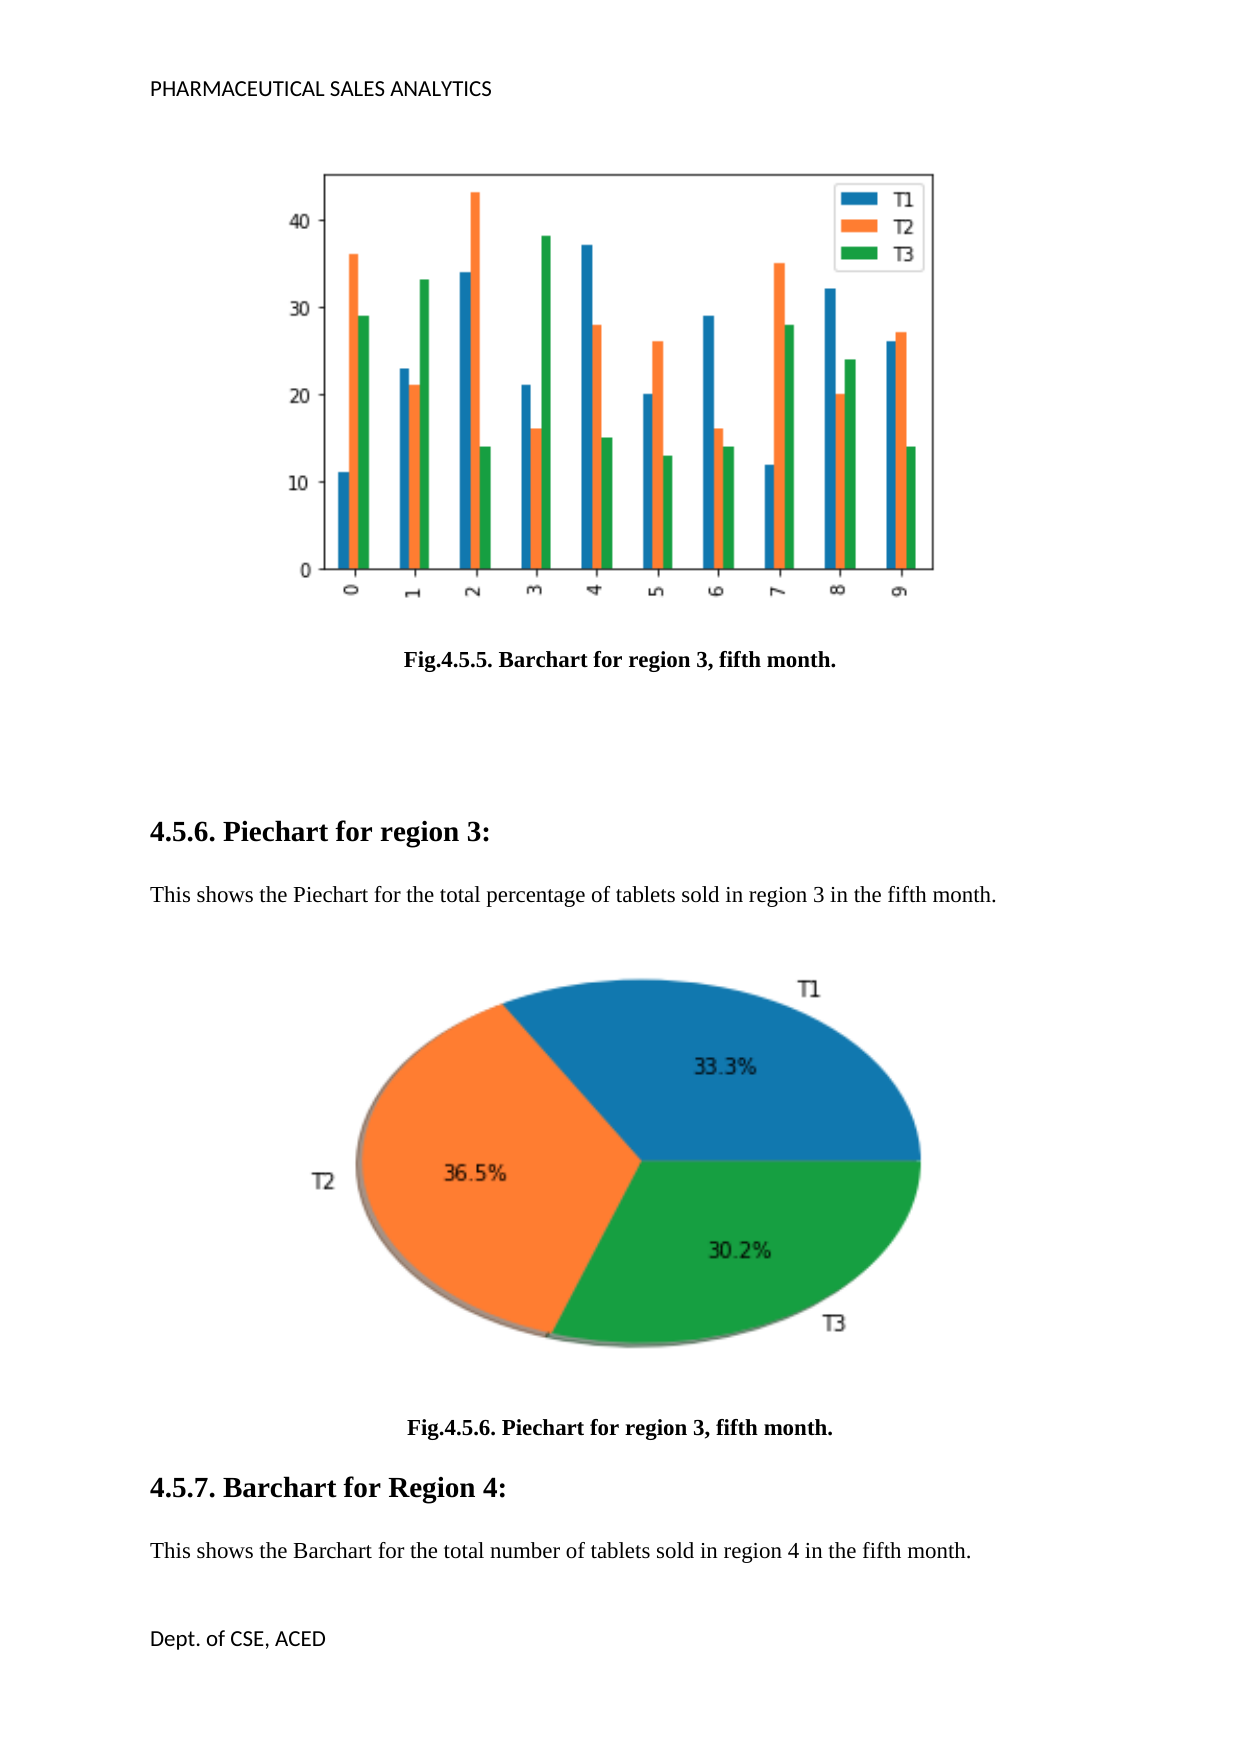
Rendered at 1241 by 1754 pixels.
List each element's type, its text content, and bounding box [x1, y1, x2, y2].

text 4.5.6. Piechart for region 3: [150, 814, 1090, 848]
picture [275, 150, 965, 616]
text This shows the Piechart for the total percentage of tablets sold in region 3 in the fifth month. [150, 881, 1090, 908]
text Fig.4.5.6. Piechart for region 3, fifth month. [150, 1414, 1090, 1440]
text This shows the Barchart for the total number of tablets sold in region 4 in the fifth month. [150, 1537, 1090, 1563]
text Fig.4.5.5. Barchart for region 3, fifth month. [150, 646, 1090, 672]
text 4.5.7. Barchart for Region 4: [150, 1470, 1090, 1504]
picture [277, 937, 963, 1384]
